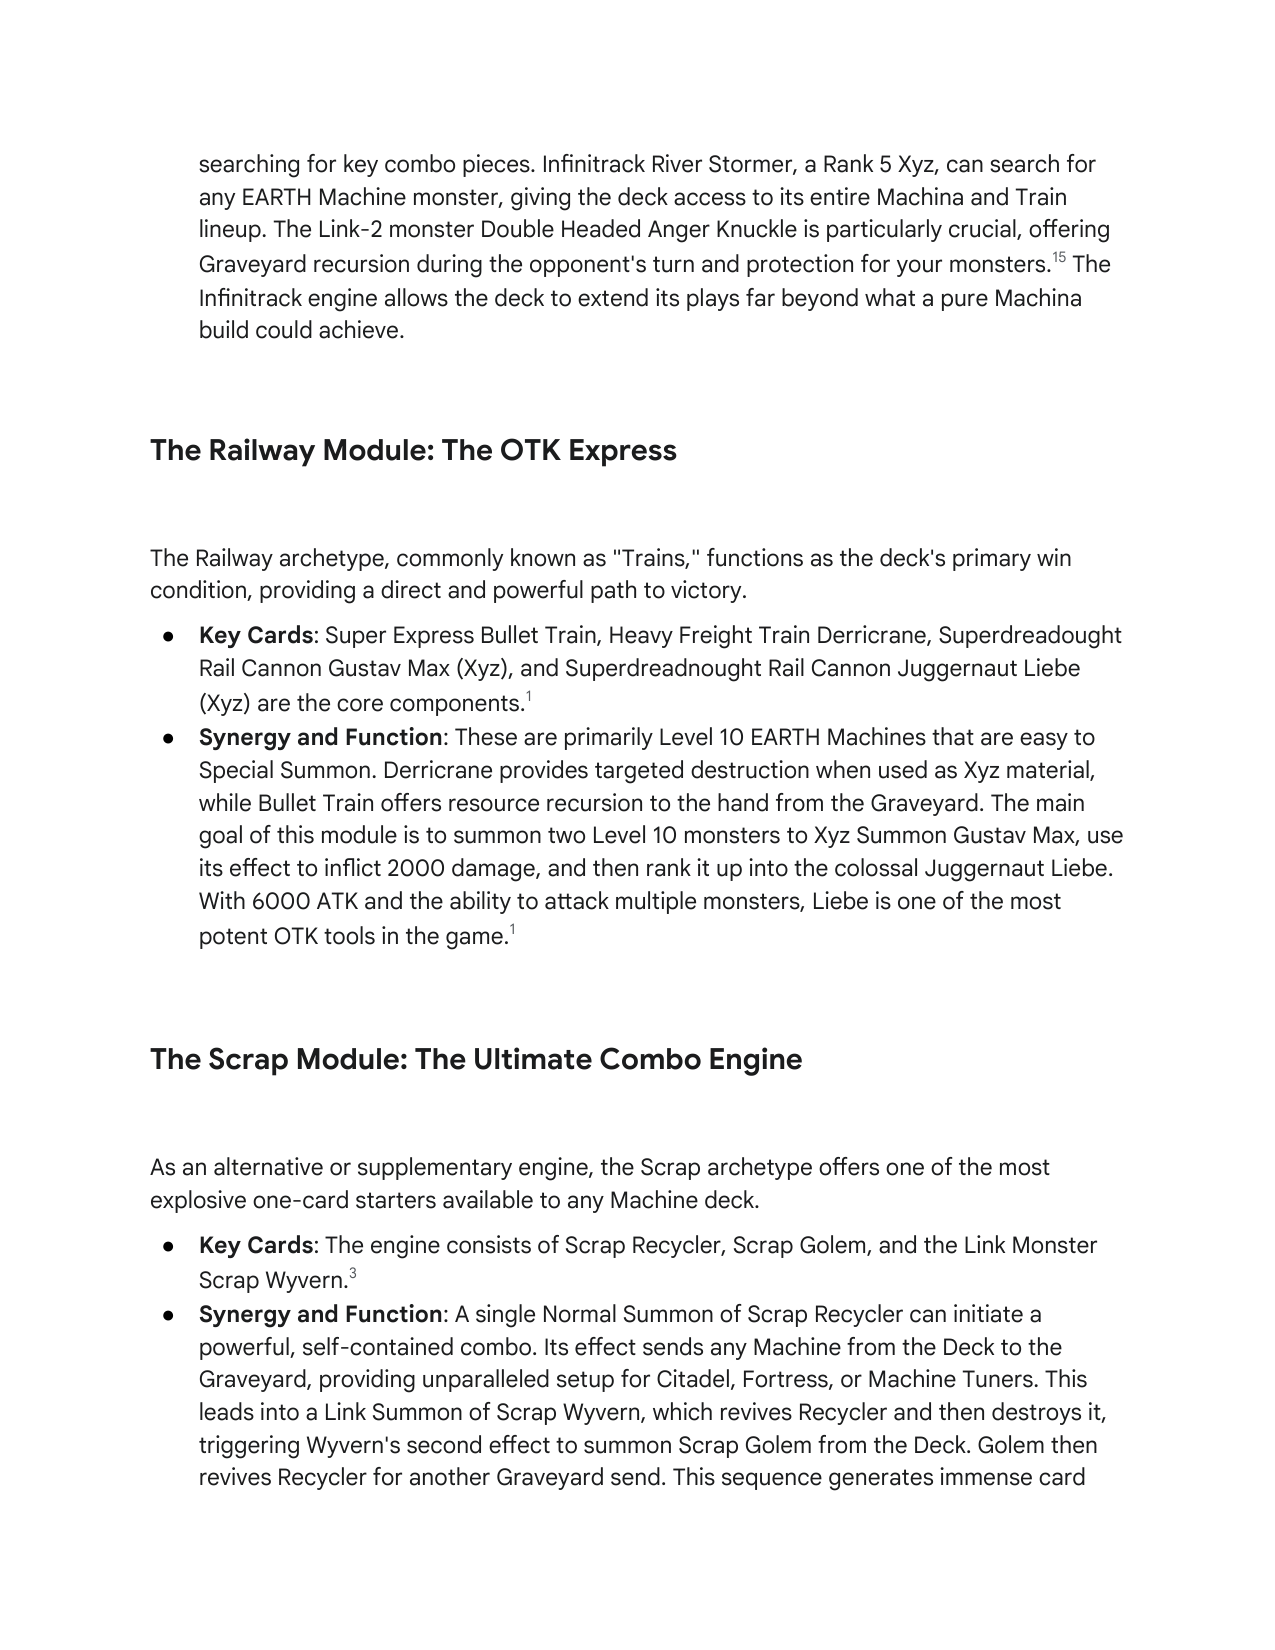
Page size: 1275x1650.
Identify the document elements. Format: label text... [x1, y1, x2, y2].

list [161, 150, 1125, 345]
list Key Cards: Super Express Bullet Train, Heavy Freight Train Derricrane, Superdreadought Rail Cannon Gustav Max (Xyz), and Superdreadnought Rail Cannon Juggernaut Liebe (Xyz) are the core components.1 [161, 622, 1125, 719]
subtitle The Scrap Module: The Ultimate Combo Engine [150, 1041, 1125, 1078]
subtitle The Railway Module: The OTK Express [150, 432, 1125, 468]
text As an alternative or supplementary engine, the Scrap archetype offers one of the most explosive one-card starters available to any Machine deck. [150, 1153, 1125, 1215]
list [161, 1300, 1125, 1492]
list Key Cards: The engine consists of Scrap Recycler, Scrap Golem, and the Link Monster Scrap Wyvern.3 [161, 1231, 1125, 1296]
list Synergy and Function: These are primarily Level 10 EARTH Machines that are easy to Special Summon. Derricrane provides targeted destruction when used as Xyz material, while Bullet Train offers resource recursion to the hand from the Graveyard. The main goal of this module is to summon two Level 10 monsters to Xyz Summon Gustav Max, use its effect to inflict 2000 damage, and then rank it up into the colossal Juggernaut Liebe. With 6000 ATK and the ability to attack multiple monsters, Liebe is one of the most potent OTK tools in the game.1 [161, 723, 1125, 951]
text The Railway archetype, commonly known as "Trains," functions as the deck's primary win condition, providing a direct and powerful path to victory. [150, 544, 1125, 605]
